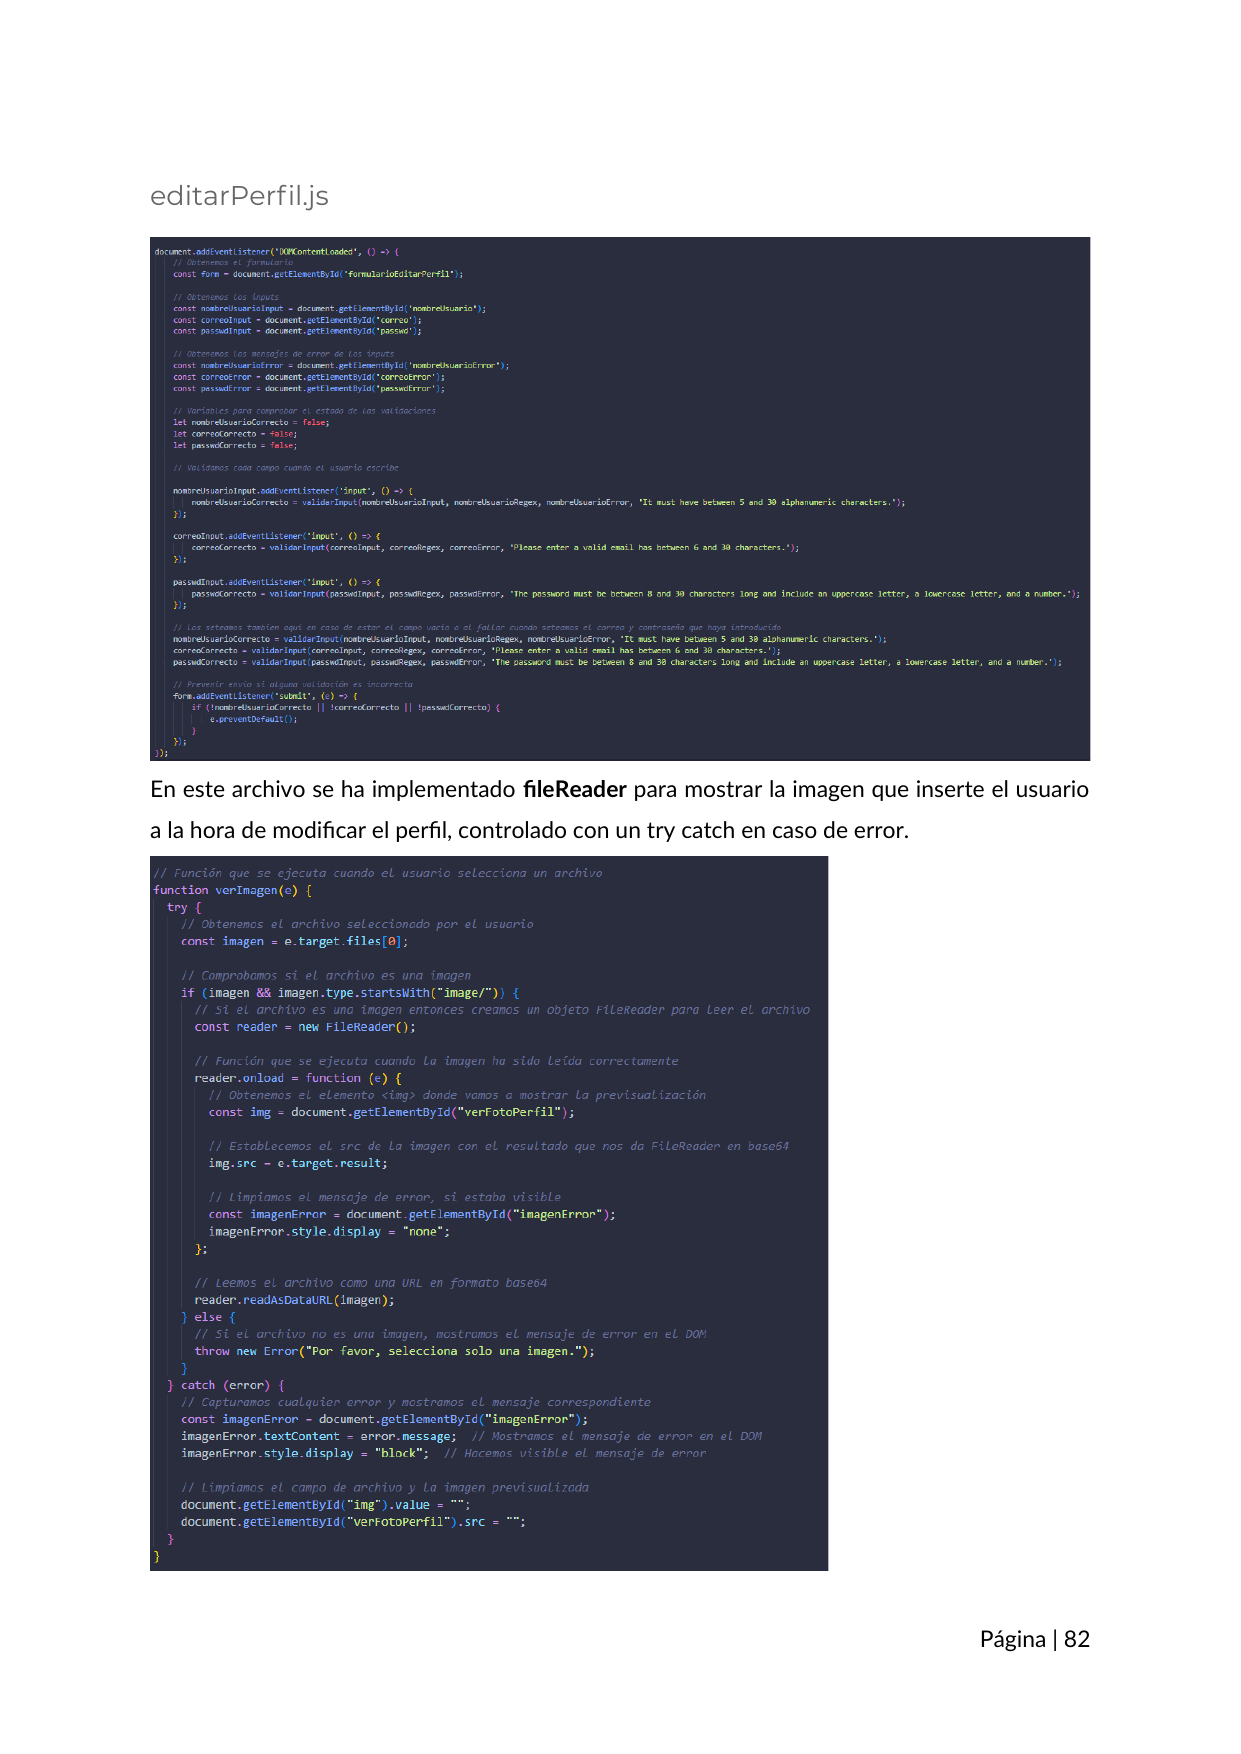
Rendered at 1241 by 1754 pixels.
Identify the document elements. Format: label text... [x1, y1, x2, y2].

picture [150, 237, 1091, 761]
text En este archivo se ha implementado fileReader para mostrar la imagen que inserte el usuario a la hora de modificar el perfil, controlado con un try catch en caso de error. [150, 774, 1090, 843]
subtitle editarPerfil.js [150, 179, 1090, 212]
picture [150, 856, 829, 1571]
